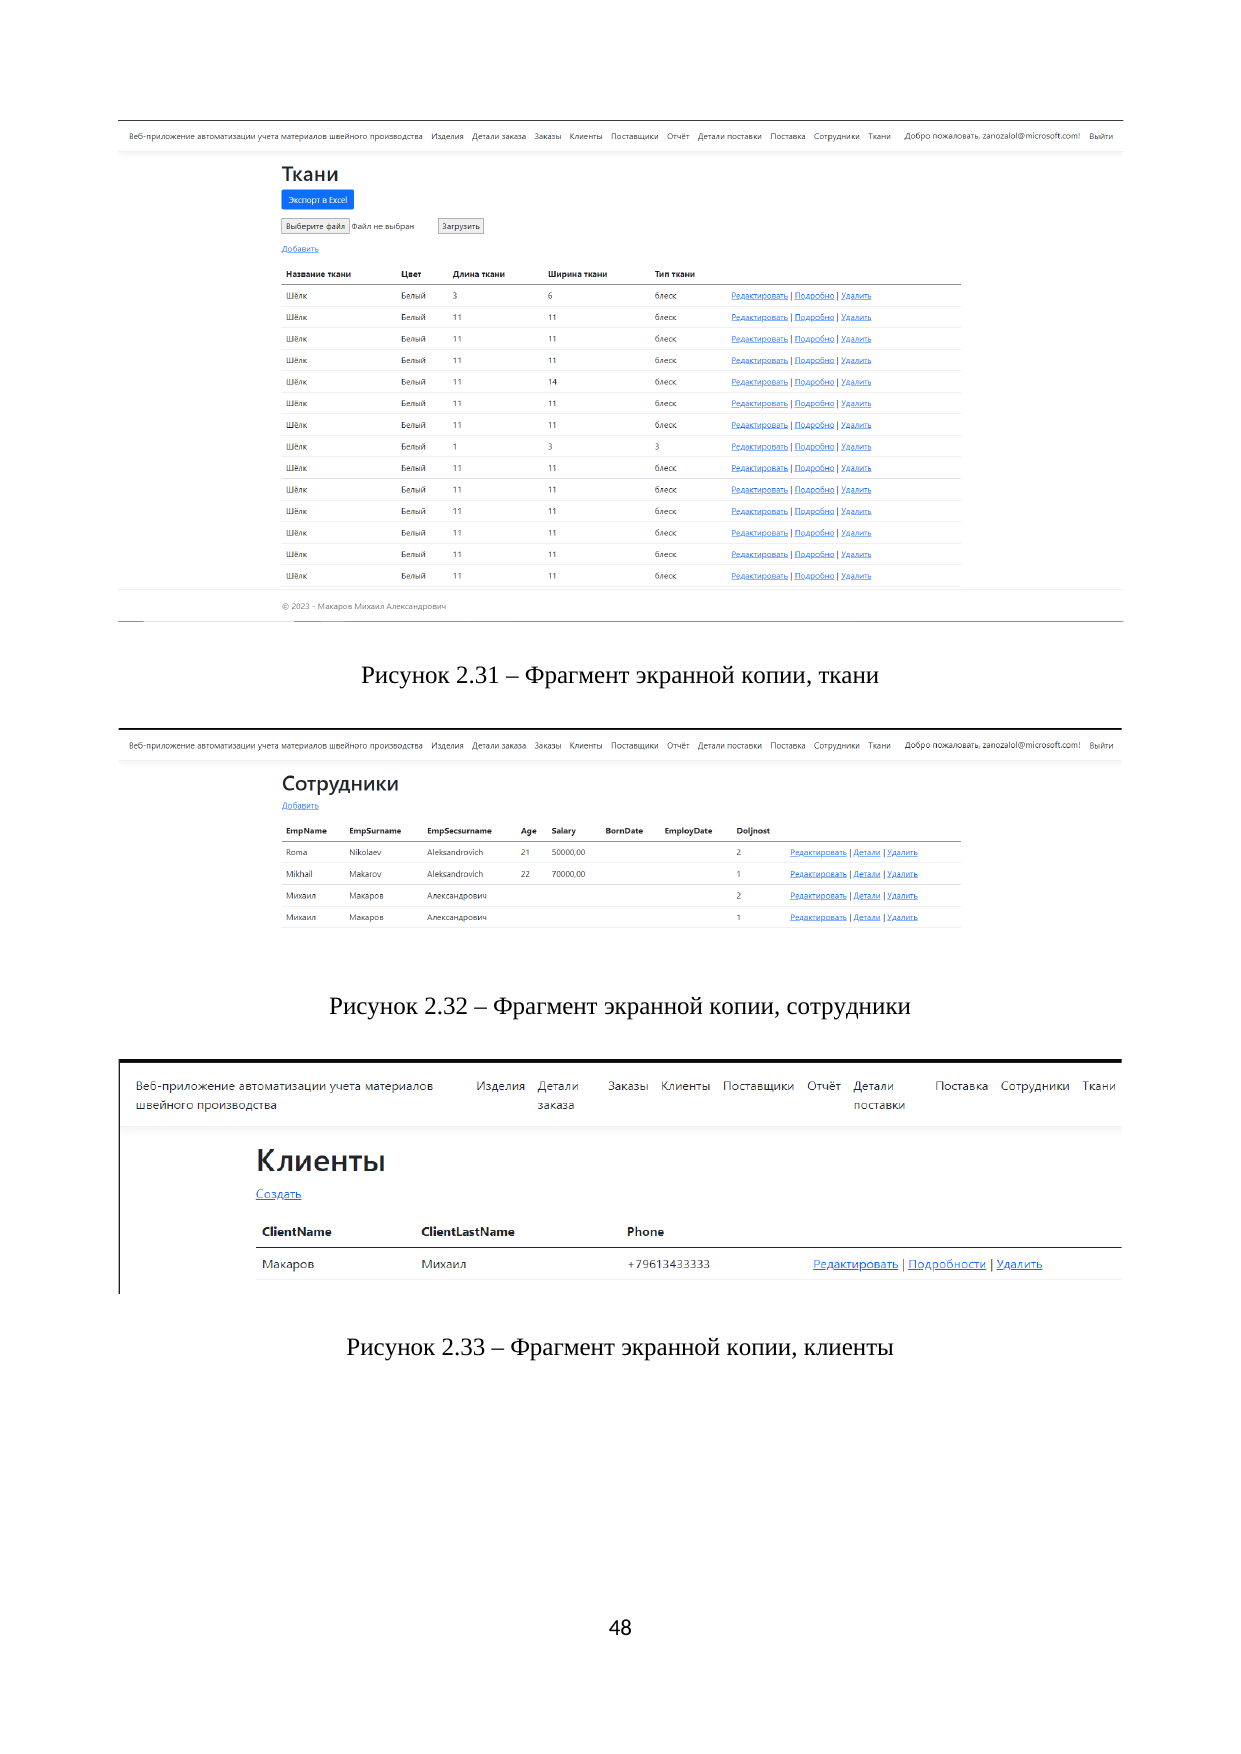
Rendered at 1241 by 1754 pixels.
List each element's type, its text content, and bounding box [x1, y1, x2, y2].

picture [118, 120, 1124, 622]
picture [118, 728, 1122, 953]
picture [118, 1059, 1122, 1294]
text Рисунок 2.32 – Фрагмент экранной копии, сотрудники [118, 991, 1122, 1020]
text Рисунок 2.31 – Фрагмент экранной копии, ткани [118, 660, 1122, 689]
text Рисунок 2.33 – Фрагмент экранной копии, клиенты [118, 1332, 1122, 1361]
